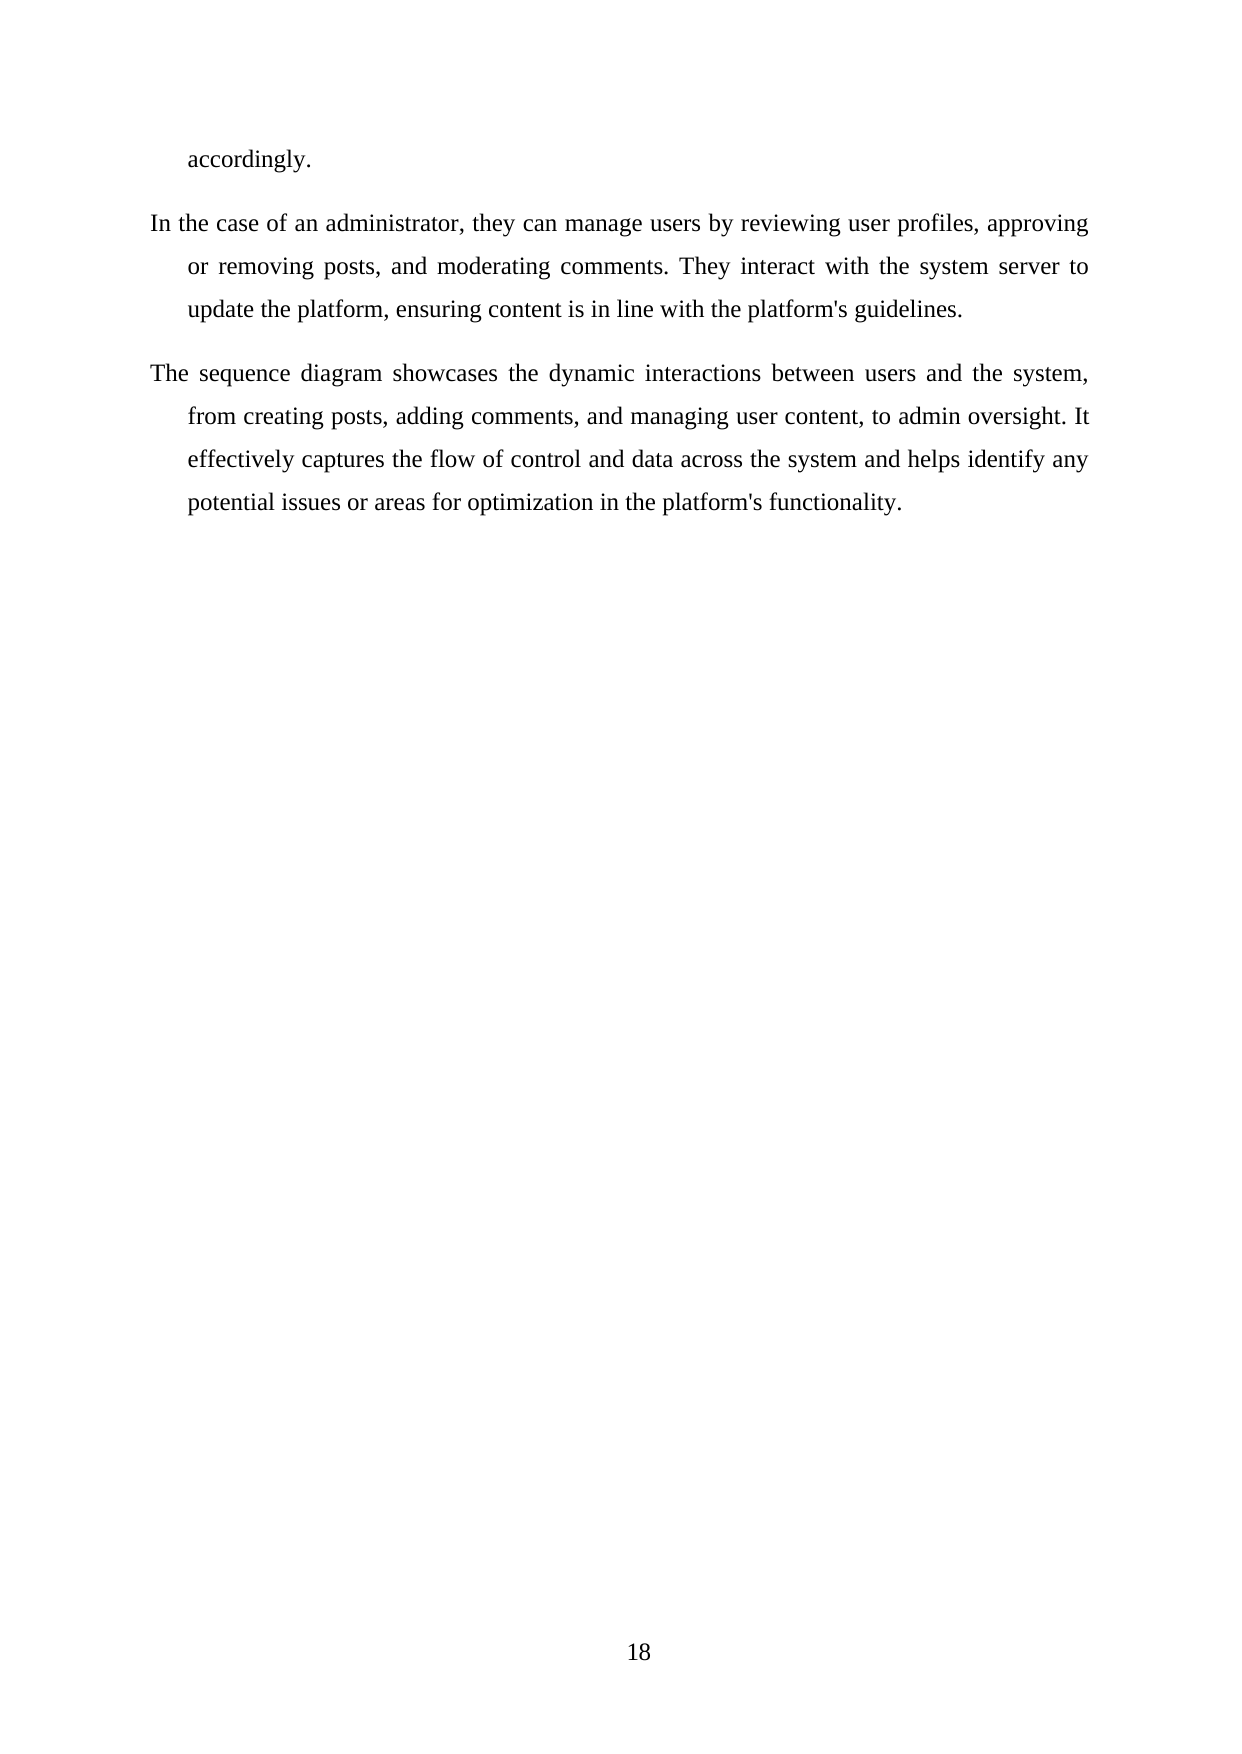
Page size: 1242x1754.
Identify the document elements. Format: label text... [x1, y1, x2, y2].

text The sequence diagram showcases the dynamic interactions between users and the system, from creating posts, adding comments, and managing user content, to admin oversight. It effectively captures the flow of control and data across the system and helps identify any potential issues or areas for optimization in the platform's functionality. [150, 358, 1090, 516]
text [150, 144, 1090, 172]
text In the case of an administrator, they can manage users by reviewing user profiles, approving or removing posts, and moderating comments. They interact with the system server to update the platform, ensuring content is in line with the platform's guidelines. [150, 208, 1090, 323]
